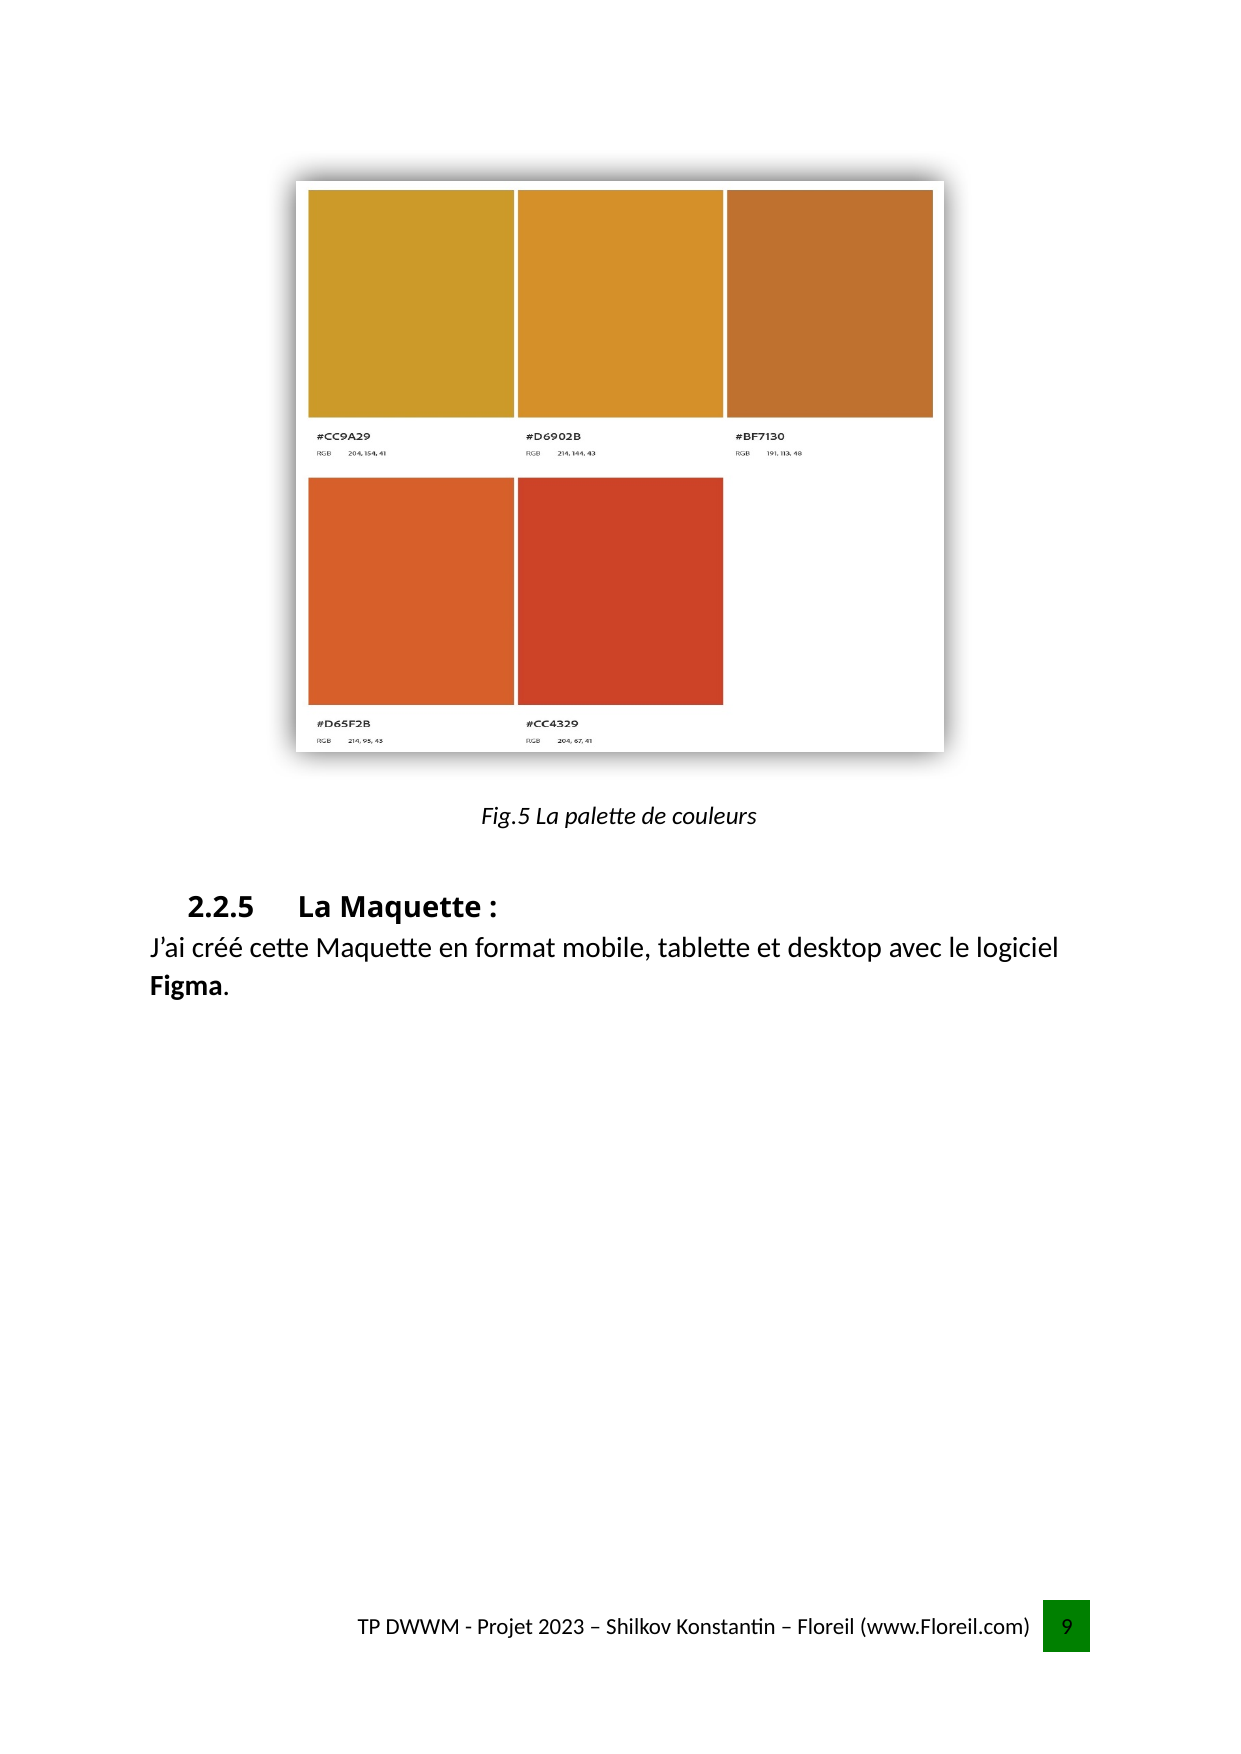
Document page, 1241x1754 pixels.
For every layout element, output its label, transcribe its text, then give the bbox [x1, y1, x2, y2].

picture [296, 181, 944, 752]
text Fig.5 La palette de couleurs [150, 800, 1090, 831]
text J’ai créé cette Maquette en format mobile, tablette et desktop avec le logiciel Figma. [150, 929, 1090, 1003]
subtitle La Maquette : [187, 886, 1090, 926]
